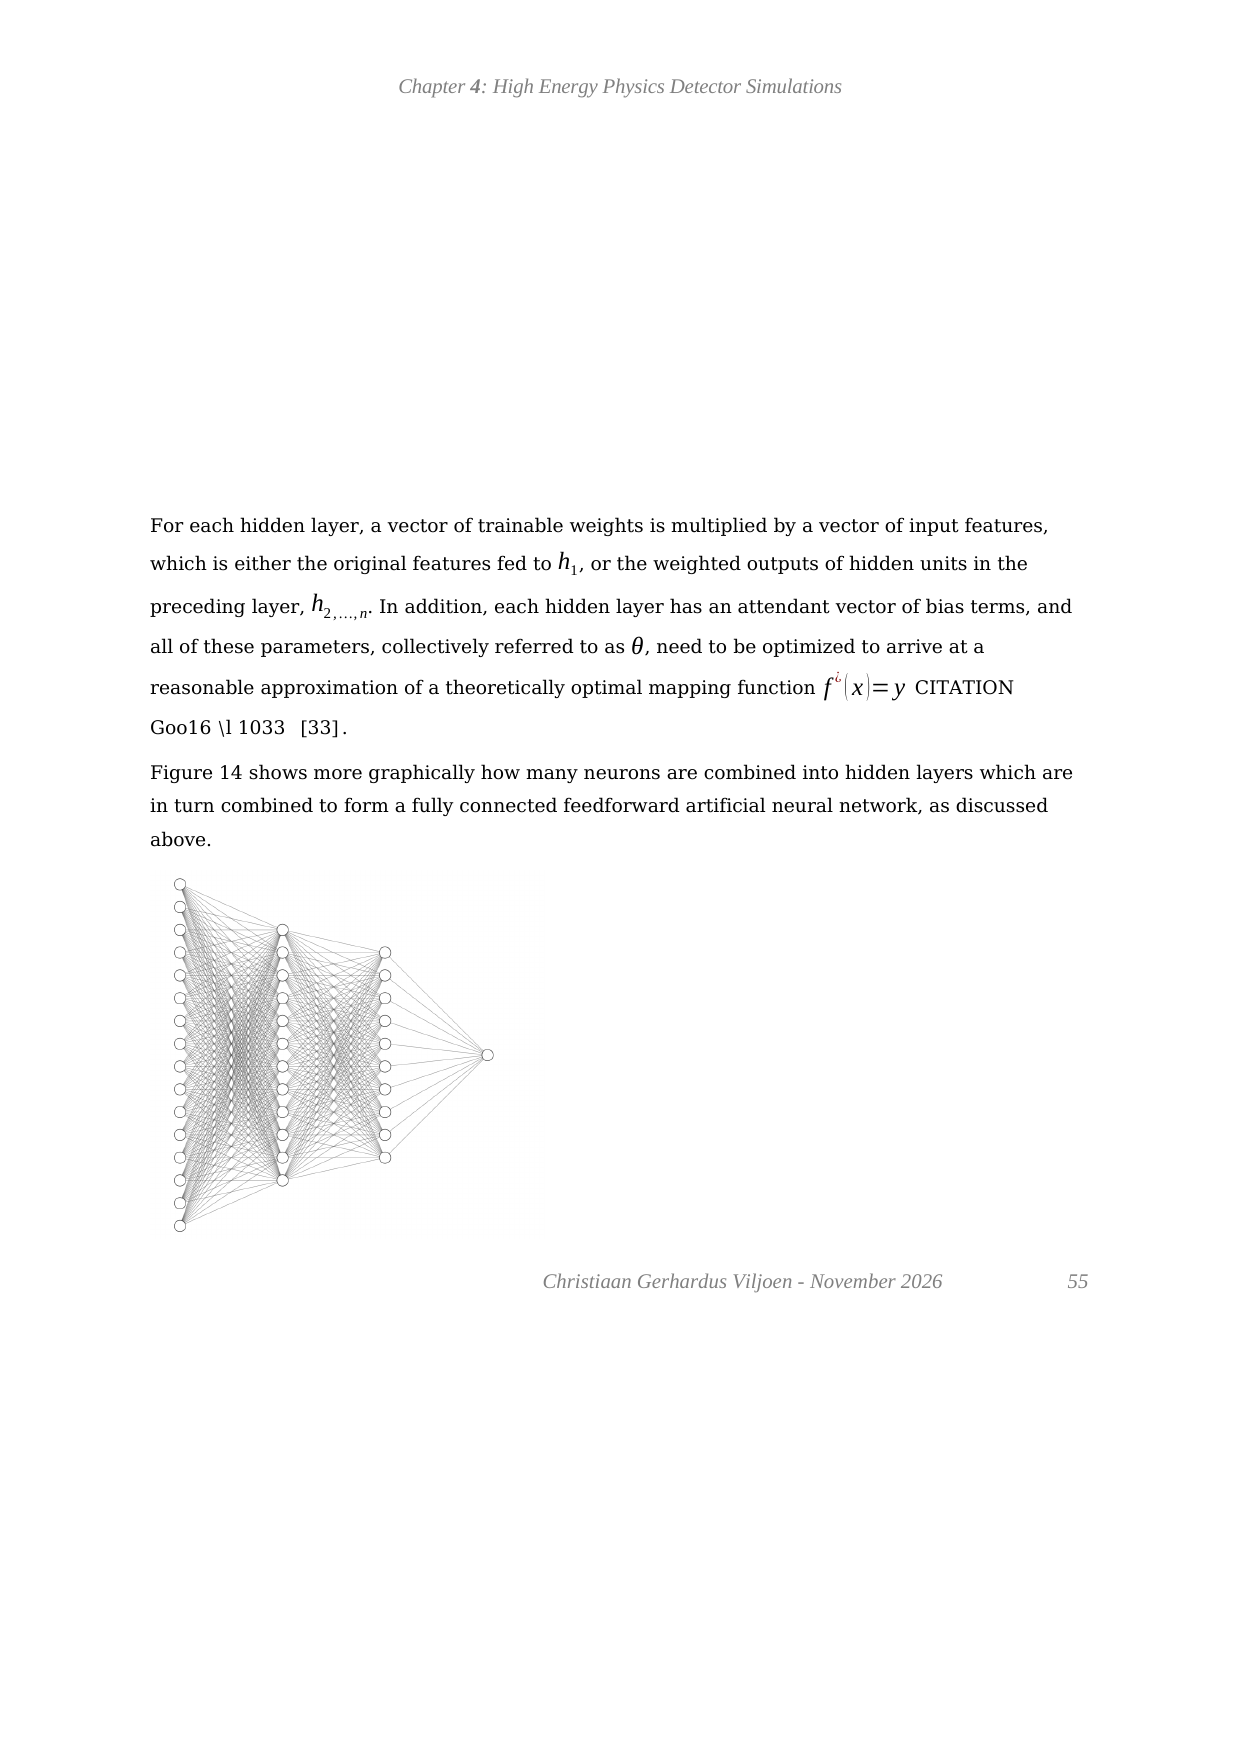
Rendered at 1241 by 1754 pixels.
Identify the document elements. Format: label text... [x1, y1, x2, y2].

text For each hidden layer, a vector of trainable weights is multiplied by a vector of input features, which is either the original features fed to , or the weighted outputs of hidden units in the preceding layer, . In addition, each hidden layer has an attendant vector of bias terms, and all of these parameters, collectively referred to as , need to be optimized to arrive at a reasonable approximation of a theoretically optimal mapping function . [150, 514, 1090, 741]
picture [150, 870, 545, 1239]
text Figure 14 shows more graphically how many neurons are combined into hidden layers which are in turn combined to form a fully connected feedforward artificial neural network, as discussed above. [150, 761, 1090, 851]
